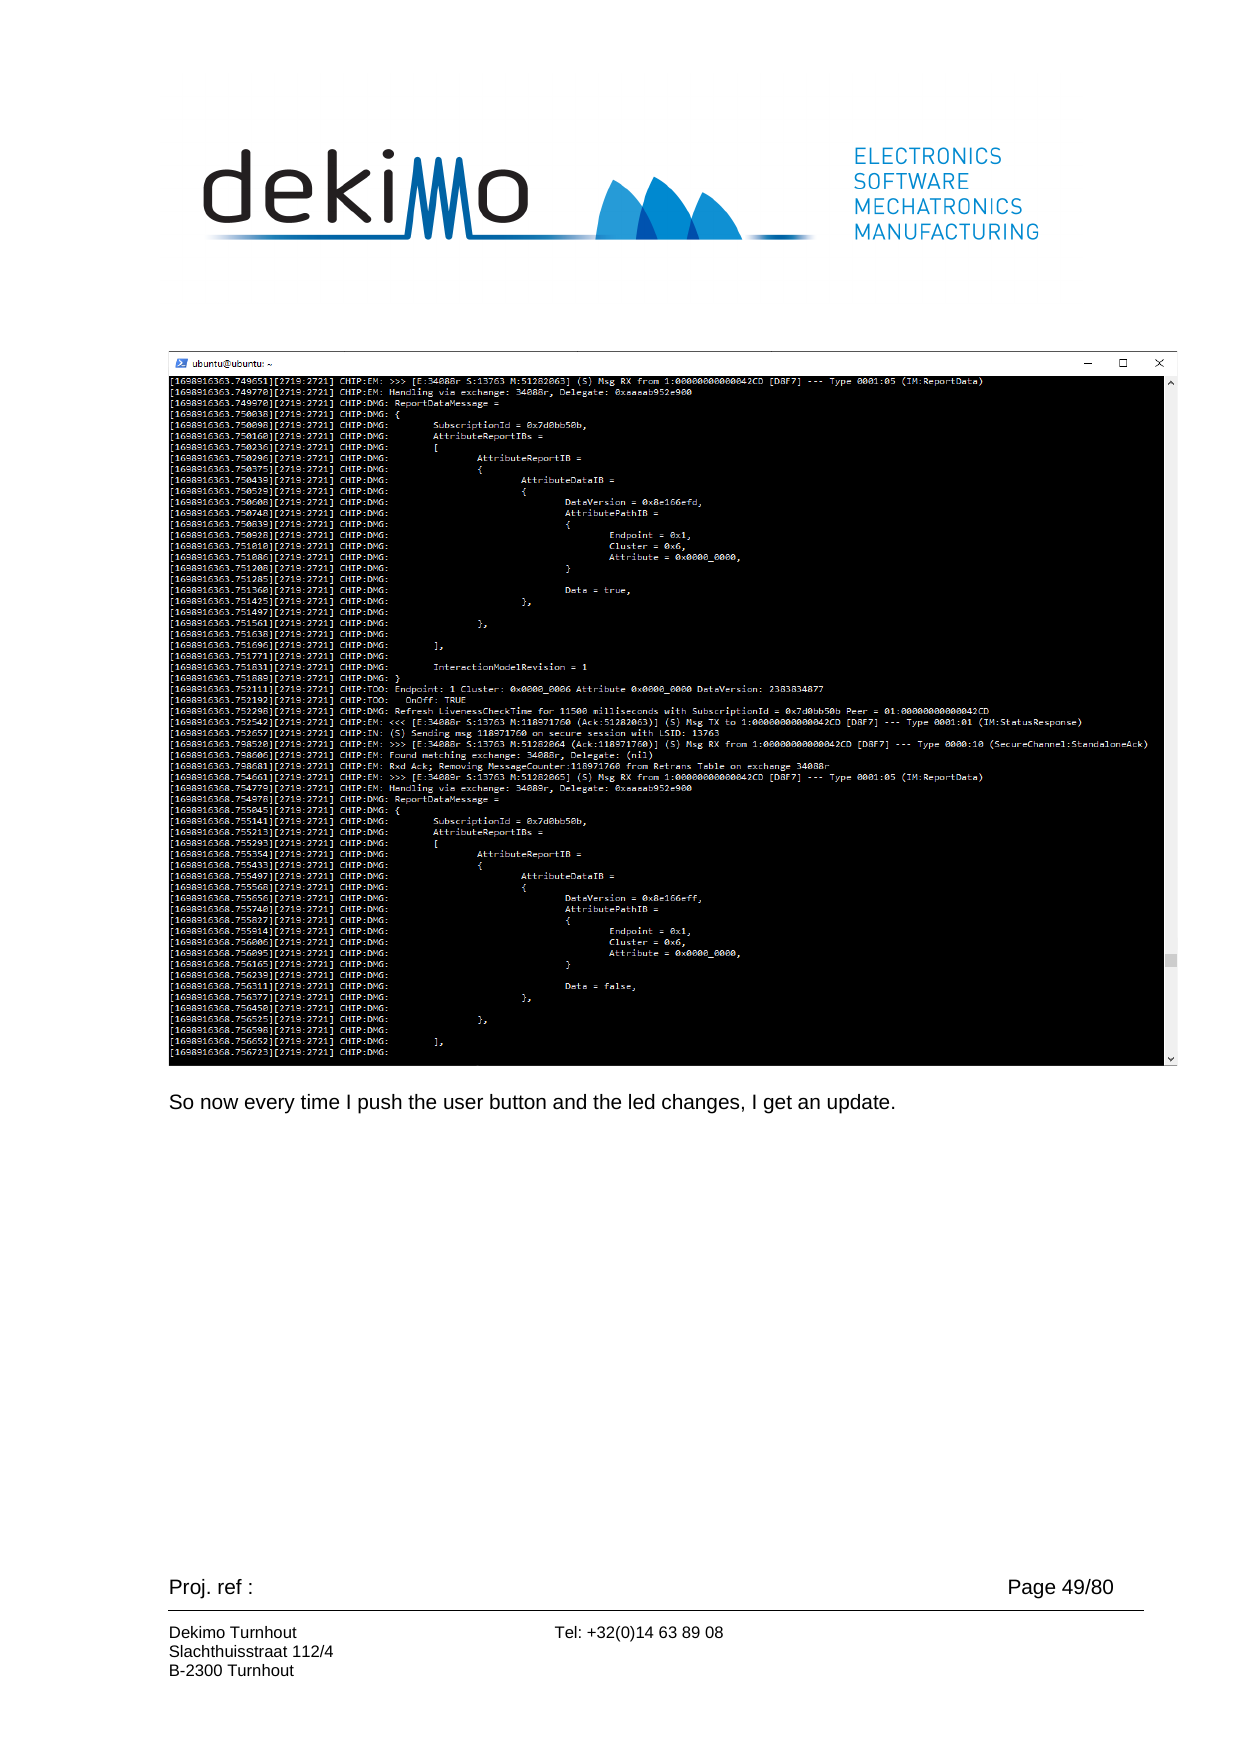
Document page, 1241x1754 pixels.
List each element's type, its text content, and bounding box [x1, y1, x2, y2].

text So now every time I push the user button and the led changes, I get an update. [169, 1089, 1093, 1113]
picture [168, 351, 1178, 1066]
picture [159, 73, 1083, 304]
